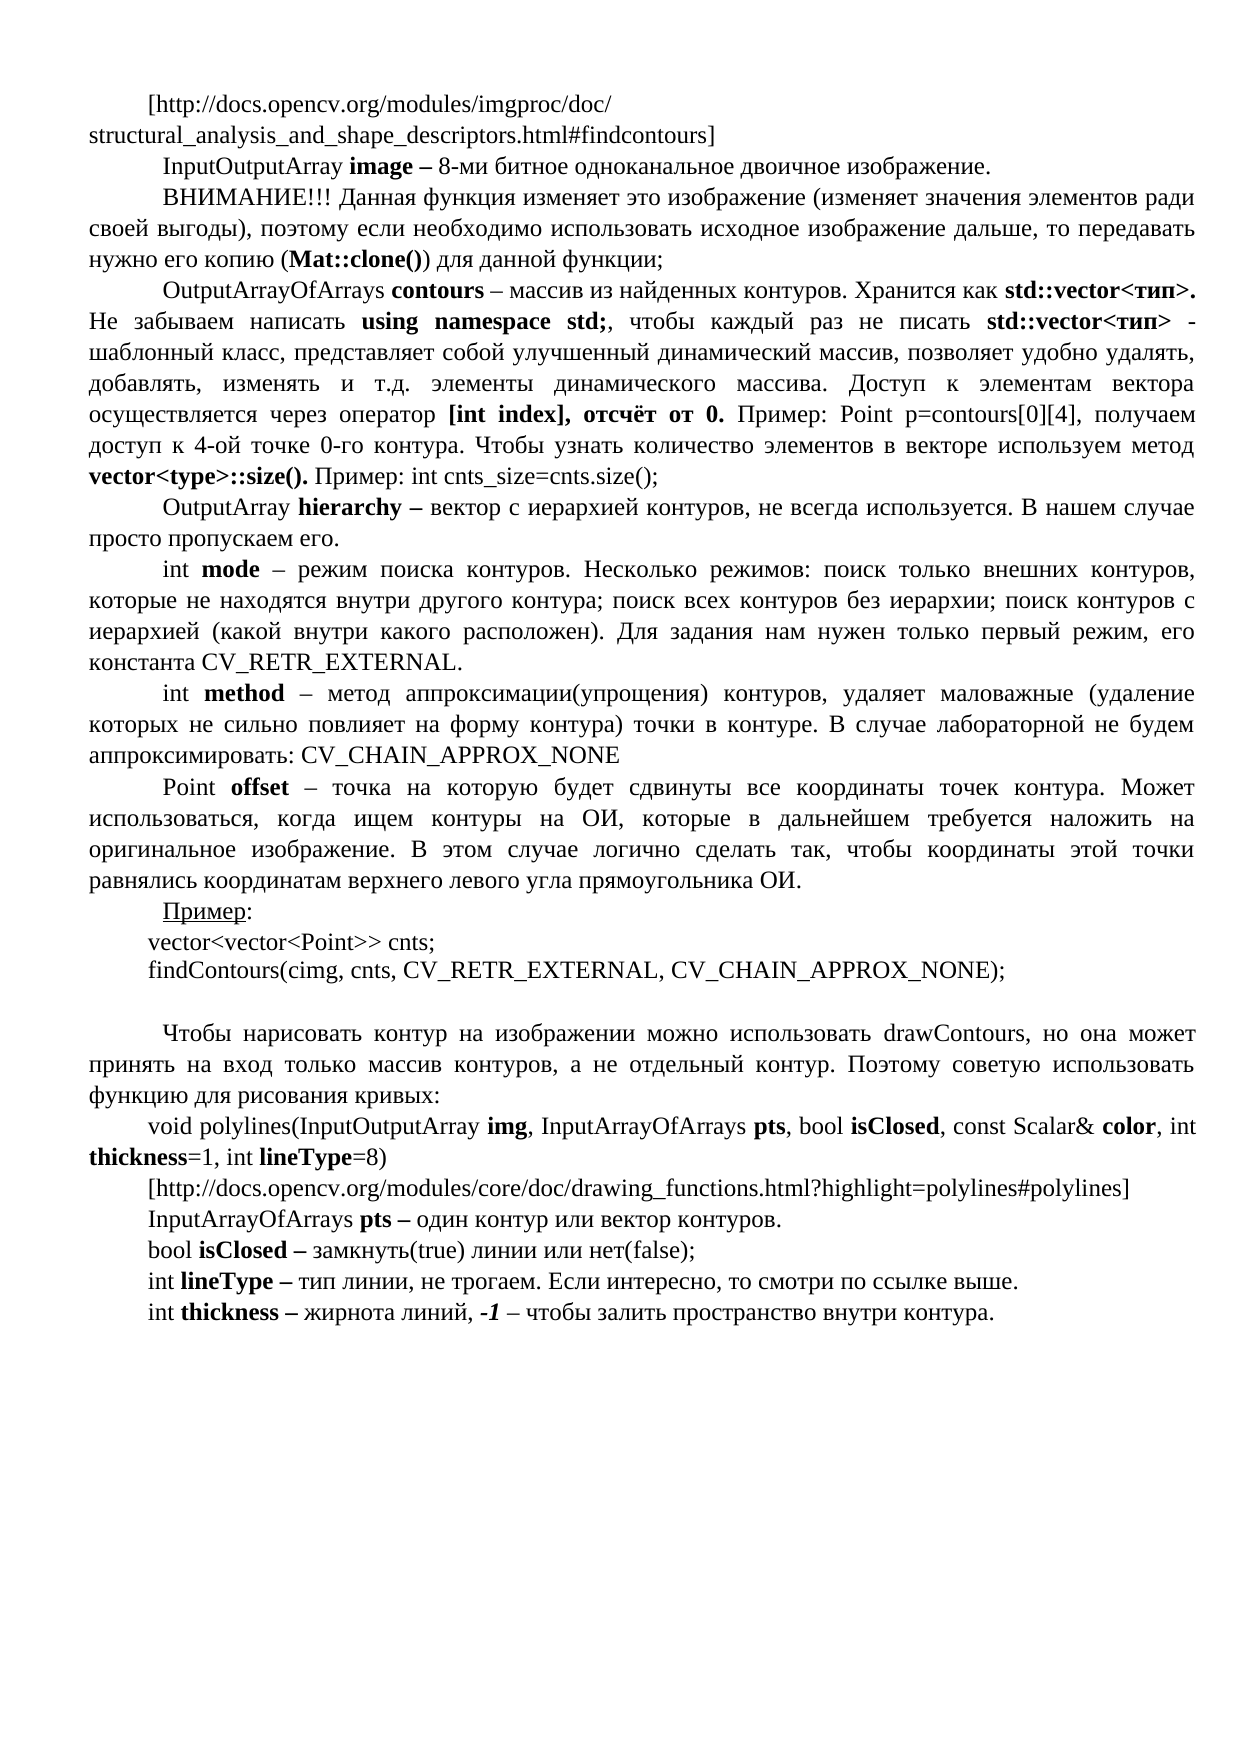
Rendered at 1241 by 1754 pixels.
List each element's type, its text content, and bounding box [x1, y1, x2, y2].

text InputOutputArray image – 8-ми битное одноканальное двоичное изображение. [89, 151, 1196, 179]
text OutputArray hierarchy – вектор с иерархией контуров, не всегда используется. В нашем случае просто пропускаем его. [89, 492, 1196, 552]
text [http://docs.opencv.org/modules/imgproc/doc/structural_analysis_and_shape_descriptors.html#findcontours] [89, 89, 1196, 148]
text bool isClosed – замкнуть(true) линии или нет(false); [89, 1235, 1196, 1264]
text int mode – режим поиска контуров. Несколько режимов: поиск только внешних контуров, которые не находятся внутри другого контура; поиск всех контуров без иерархии; поиск контуров с иерархией (какой внутри какого расположен). Для задания нам нужен только первый режим, его константа CV_RETR_EXTERNAL. [89, 554, 1196, 676]
text Чтобы нарисовать контур на изображении можно использовать drawContours, но она может принять на вход только массив контуров, а не отдельный контур. Поэтому советую использовать функцию для рисования кривых: [89, 1018, 1196, 1108]
text int method – метод аппроксимации(упрощения) контуров, удаляет маловажные (удаление которых не сильно повлияет на форму контура) точки в контуре. В случае лабораторной не будем аппроксимировать: CV_CHAIN_APPROX_NONE [89, 678, 1196, 769]
text [http://docs.opencv.org/modules/core/doc/drawing_functions.html?highlight=polylines#polylines] [89, 1173, 1196, 1202]
text vector<vector<Point>> cnts; [89, 927, 1196, 956]
text InputArrayOfArrays pts – один контур или вектор контуров. [89, 1204, 1196, 1233]
text void polylines(InputOutputArray img, InputArrayOfArrays pts, bool isClosed, const Scalar& color, int thickness=1, int lineType=8) [89, 1111, 1196, 1171]
text findContours(cimg, cnts, CV_RETR_EXTERNAL, CV_CHAIN_APPROX_NONE); [89, 956, 1196, 984]
text ВНИМАНИЕ!!! Данная функция изменяет это изображение (изменяет значения элементов ради своей выгоды), поэтому если необходимо использовать исходное изображение дальше, то передавать нужно его копию (Mat::clone()) для данной функции; [89, 182, 1196, 273]
text int lineType – тип линии, не трогаем. Если интересно, то смотри по ссылке выше. [89, 1266, 1196, 1295]
text OutputArrayOfArrays contours – массив из найденных контуров. Хранится как std::vector<тип>. Не забываем написать using namespace std;, чтобы каждый раз не писать std::vector<тип> - шаблонный класс, представляет собой улучшенный динамический массив, позволяет удобно удалять, добавлять, изменять и т.д. элементы динамического массива. Доступ к элементам вектора осуществляется через оператор [int index], отсчёт от 0. Пример: Point p=contours[0][4], получаем доступ к 4-ой точке 0-го контура. Чтобы узнать количество элементов в векторе используем метод vector<type>::size(). Пример: int cnts_size=cnts.size(); [89, 275, 1196, 490]
text int thickness – жирнота линий, -1 – чтобы залить пространство внутри контура. [89, 1297, 1196, 1326]
text Point offset – точка на которую будет сдвинуты все координаты точек контура. Может использоваться, когда ищем контуры на ОИ, которые в дальнейшем требуется наложить на оригинальное изображение. В этом случае логично сделать так, чтобы координаты этой точки равнялись координатам верхнего левого угла прямоугольника ОИ. [89, 772, 1196, 893]
text Пример: [89, 896, 1196, 924]
